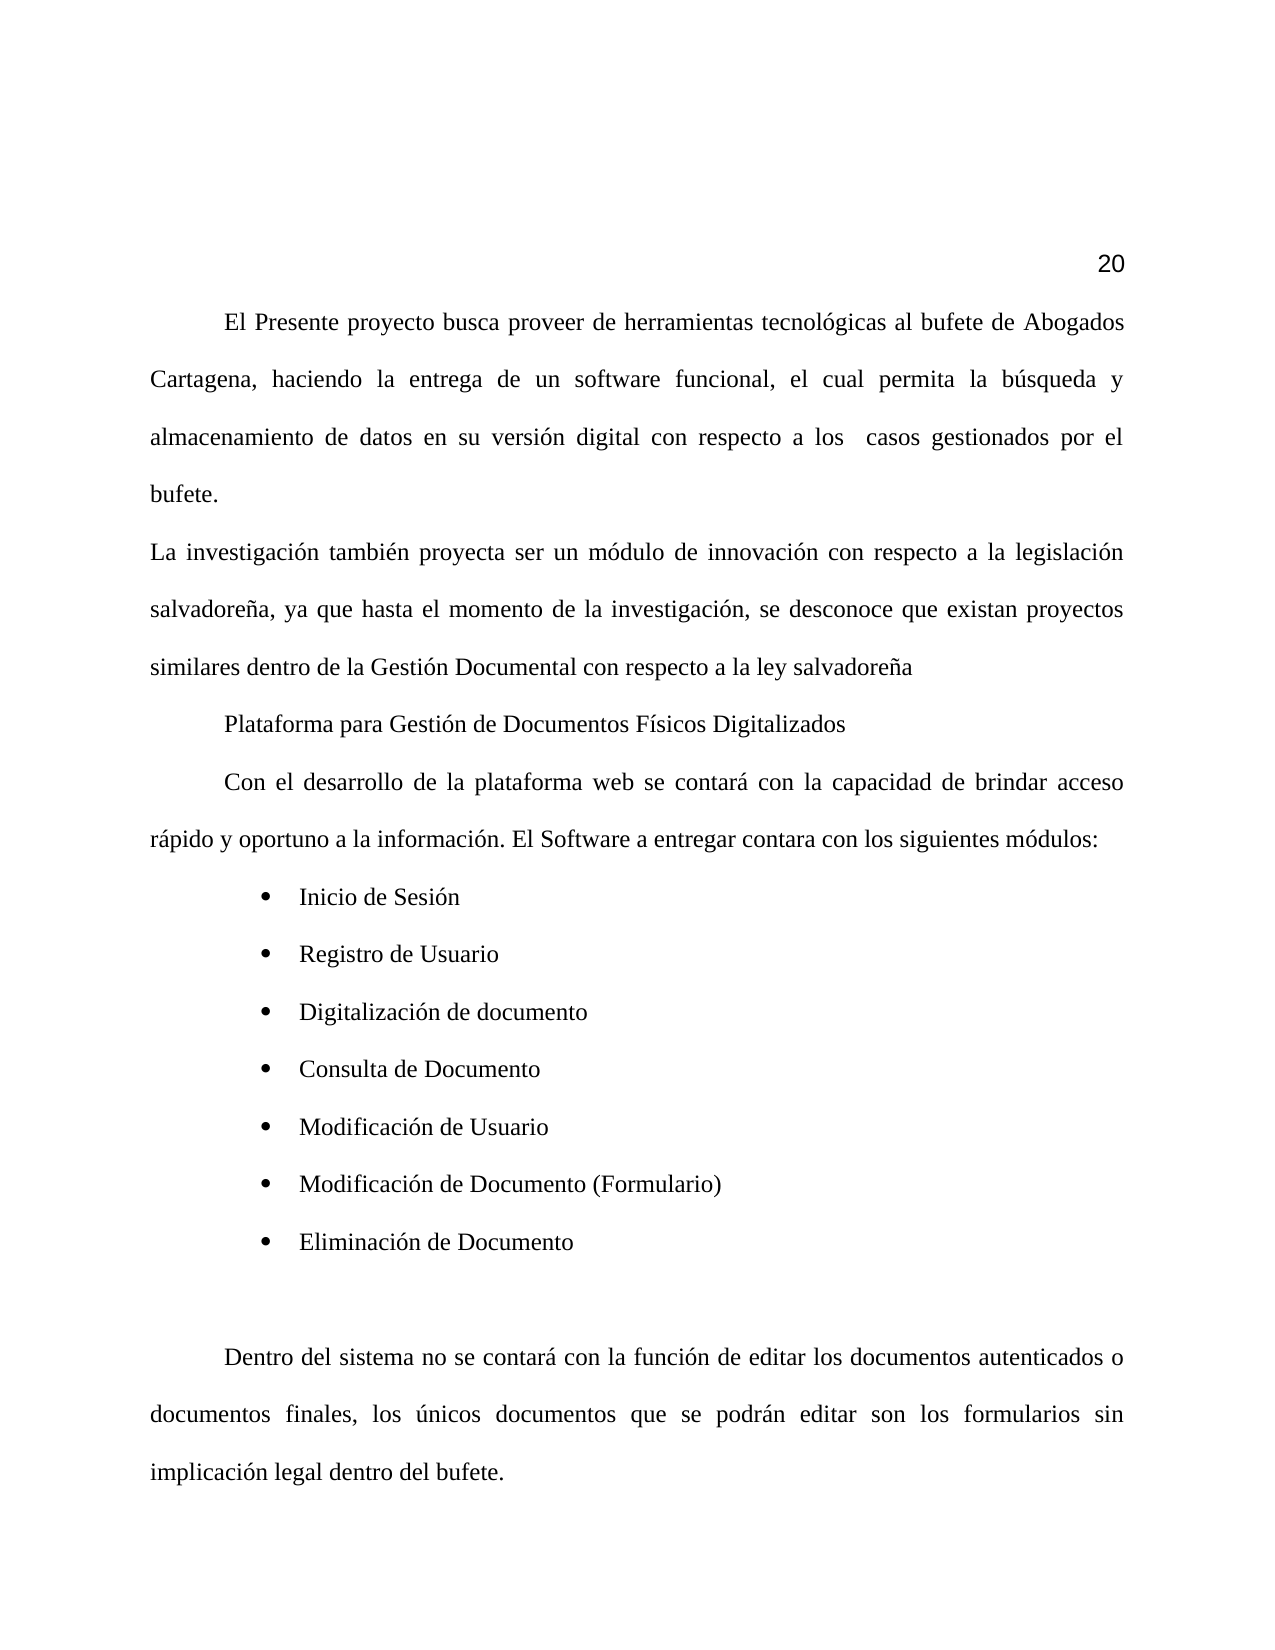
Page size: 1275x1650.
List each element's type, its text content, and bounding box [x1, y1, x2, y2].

text Plataforma para Gestión de Documentos Físicos Digitalizados [150, 709, 1125, 738]
list Registro de Usuario [261, 939, 1125, 968]
text Con el desarrollo de la plataforma web se contará con la capacidad de brindar acceso rápido y oportuno a la información. El Software a entregar contara con los siguientes módulos: [150, 767, 1125, 853]
list Consulta de Documento [261, 1054, 1125, 1083]
list Modificación de Usuario [261, 1112, 1125, 1141]
list Modificación de Documento (Formulario) [261, 1169, 1125, 1198]
text El Presente proyecto busca proveer de herramientas tecnológicas al bufete de Abogados Cartagena, haciendo la entrega de un software funcional, el cual permita la búsqueda y almacenamiento de datos en su versión digital con respecto a los casos gestionados por el bufete. La investigación también proyecta ser un módulo de innovación con respecto a la legislación salvadoreña, ya que hasta el momento de la investigación, se desconoce que existan proyectos similares dentro de la Gestión Documental con respecto a la ley salvadoreña [150, 307, 1125, 681]
list Eliminación de Documento [261, 1227, 1125, 1256]
text Dentro del sistema no se contará con la función de editar los documentos autenticados o documentos finales, los únicos documentos que se podrán editar son los formularios sin implicación legal dentro del bufete. [150, 1342, 1125, 1486]
list Inicio de Sesión [261, 882, 1125, 911]
list Digitalización de documento [261, 997, 1125, 1026]
